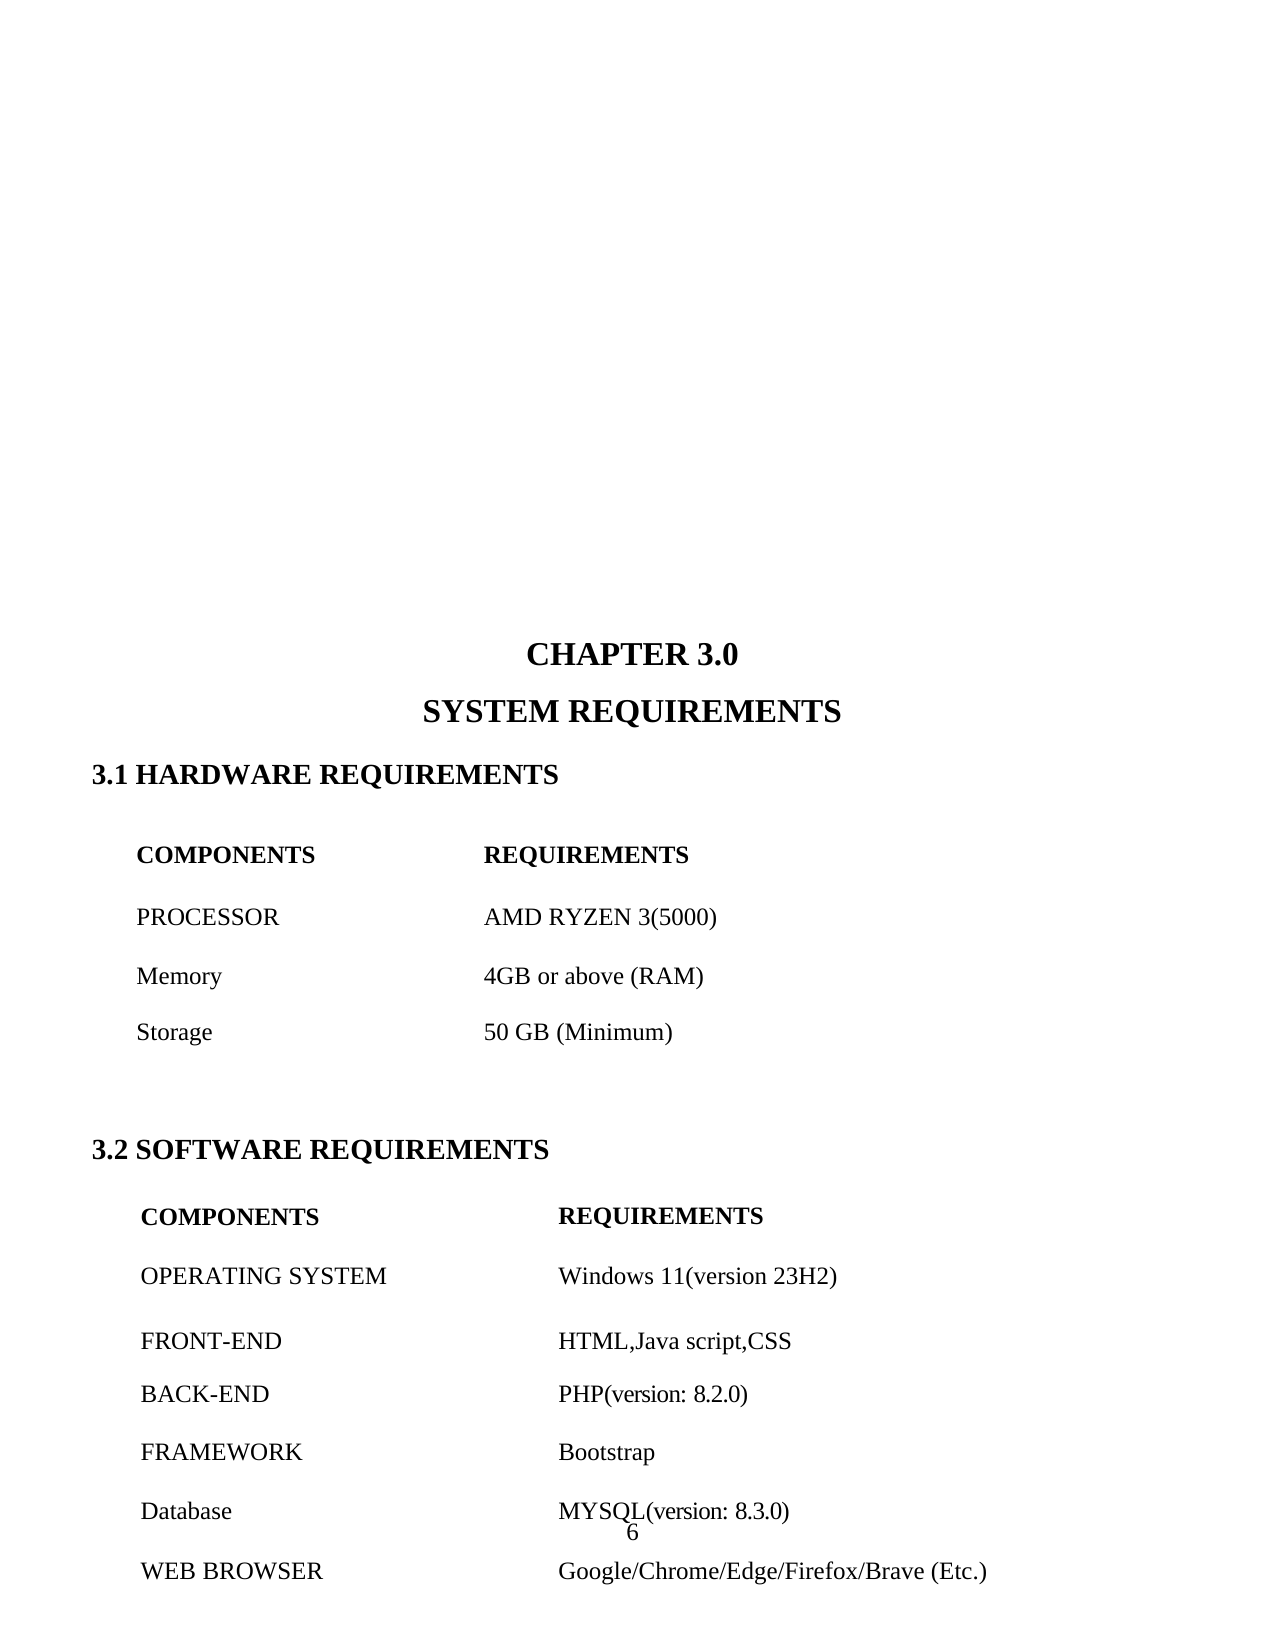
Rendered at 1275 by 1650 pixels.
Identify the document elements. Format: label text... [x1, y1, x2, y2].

table_cell PHP(version: 8.2.0) [558, 1379, 1026, 1437]
table_header COMPONENTS [140, 1172, 558, 1232]
table_cell WEB BROWSER [140, 1556, 558, 1650]
table_cell PROCESSOR [136, 901, 484, 961]
table_cell FRONT-END [140, 1326, 558, 1379]
table_cell Database [140, 1496, 558, 1556]
table_cell HTML,Java script,CSS [558, 1326, 1026, 1379]
table_cell 50 GB (Minimum) [484, 1017, 832, 1107]
text 3.1 HARDWARE REQUIREMENTS [92, 757, 1173, 791]
table_cell Google/Chrome/Edge/Firefox/Brave (Etc.) [558, 1556, 1026, 1650]
table_cell 4GB or above (RAM) [484, 961, 832, 1017]
text 3.2 SOFTWARE REQUIREMENTS [92, 1132, 1173, 1166]
table_header COMPONENTS [136, 811, 484, 901]
table_header REQUIREMENTS [484, 811, 832, 901]
table_cell Bootstrap [558, 1437, 1026, 1496]
table_cell FRAMEWORK [140, 1437, 558, 1496]
table_cell Windows 11(version 23H2) [558, 1232, 1026, 1326]
text SYSTEM REQUIREMENTS [92, 691, 1173, 729]
text CHAPTER 3.0 [92, 634, 1173, 673]
table_header REQUIREMENTS [558, 1172, 1026, 1232]
table_cell BACK-END [140, 1379, 558, 1437]
table_cell AMD RYZEN 3(5000) [484, 901, 832, 961]
table_cell Memory [136, 961, 484, 1017]
table_cell MYSQL(version: 8.3.0) [558, 1496, 1026, 1556]
table_cell Storage [136, 1017, 484, 1107]
table_cell OPERATING SYSTEM [140, 1232, 558, 1326]
